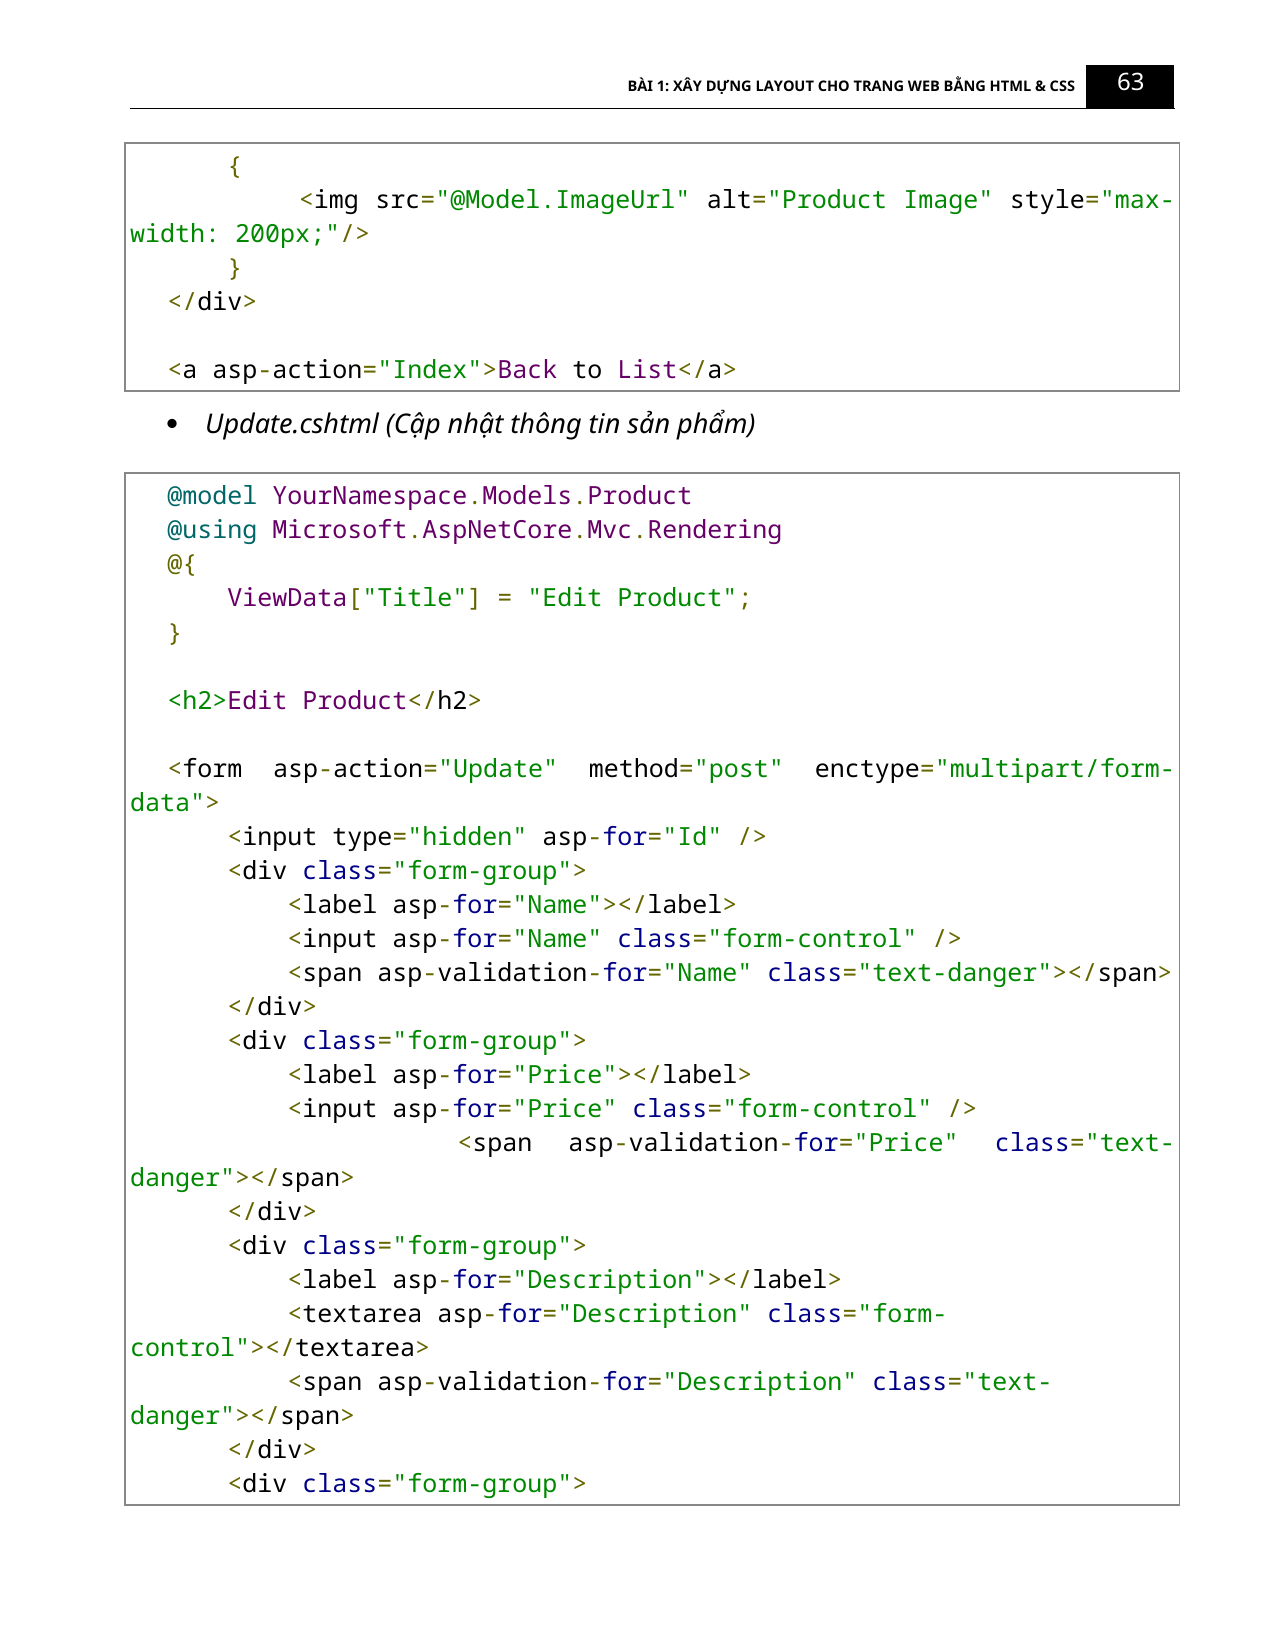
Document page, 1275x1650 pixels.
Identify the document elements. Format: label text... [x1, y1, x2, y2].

text <input asp-for="Price" class="form-control" /> [130, 1091, 1174, 1125]
text @{ [130, 546, 1174, 580]
text <a asp-action="Index">Back to List</a> [126, 346, 1179, 390]
text <div class="form-group"> [130, 1227, 1174, 1261]
text <input asp-for="Name" class="form-control" /> [130, 921, 1174, 955]
text } [130, 614, 1174, 648]
text ViewData["Title"] = "Edit Product"; [130, 580, 1174, 614]
text @model YourNamespace.Models.Product [126, 474, 1179, 512]
text <div class="form-group"> [130, 1023, 1174, 1057]
text <label asp-for="Description"></label> [130, 1261, 1174, 1295]
text <input type="hidden" asp-for="Id" /> [130, 818, 1174, 853]
text <span asp-validation-for="Description" class="text-danger"></span> [130, 1363, 1174, 1432]
text <h2>Edit Product</h2> [130, 682, 1174, 716]
text </div> [130, 989, 1174, 1023]
text </div> [130, 1432, 1174, 1460]
text </div> [130, 284, 1174, 318]
text <label asp-for="Price"></label> [130, 1057, 1174, 1091]
text @using Microsoft.AspNetCore.Mvc.Rendering [130, 512, 1174, 546]
text <span asp-validation-for="Name" class="text-danger"></span> [130, 955, 1174, 989]
text <div class="form-group"> [126, 1460, 1179, 1504]
text <form asp-action="Update" method="post" enctype="multipart/form-data"> [130, 750, 1174, 818]
text <label asp-for="Name"></label> [130, 887, 1174, 921]
text { [126, 144, 1179, 182]
text <img src="@Model.ImageUrl" alt="Product Image" style="max-width: 200px;"/> [130, 182, 1174, 250]
text <div class="form-group"> [130, 853, 1174, 887]
text <textarea asp-for="Description" class="form-control"></textarea> [130, 1295, 1174, 1363]
text </div> [130, 1193, 1174, 1227]
text <span asp-validation-for="Price" class="text-danger"></span> [130, 1125, 1174, 1193]
text Update.cshtml (Cập nhật thông tin sản phẩm) [167, 404, 1174, 441]
text } [130, 250, 1174, 284]
